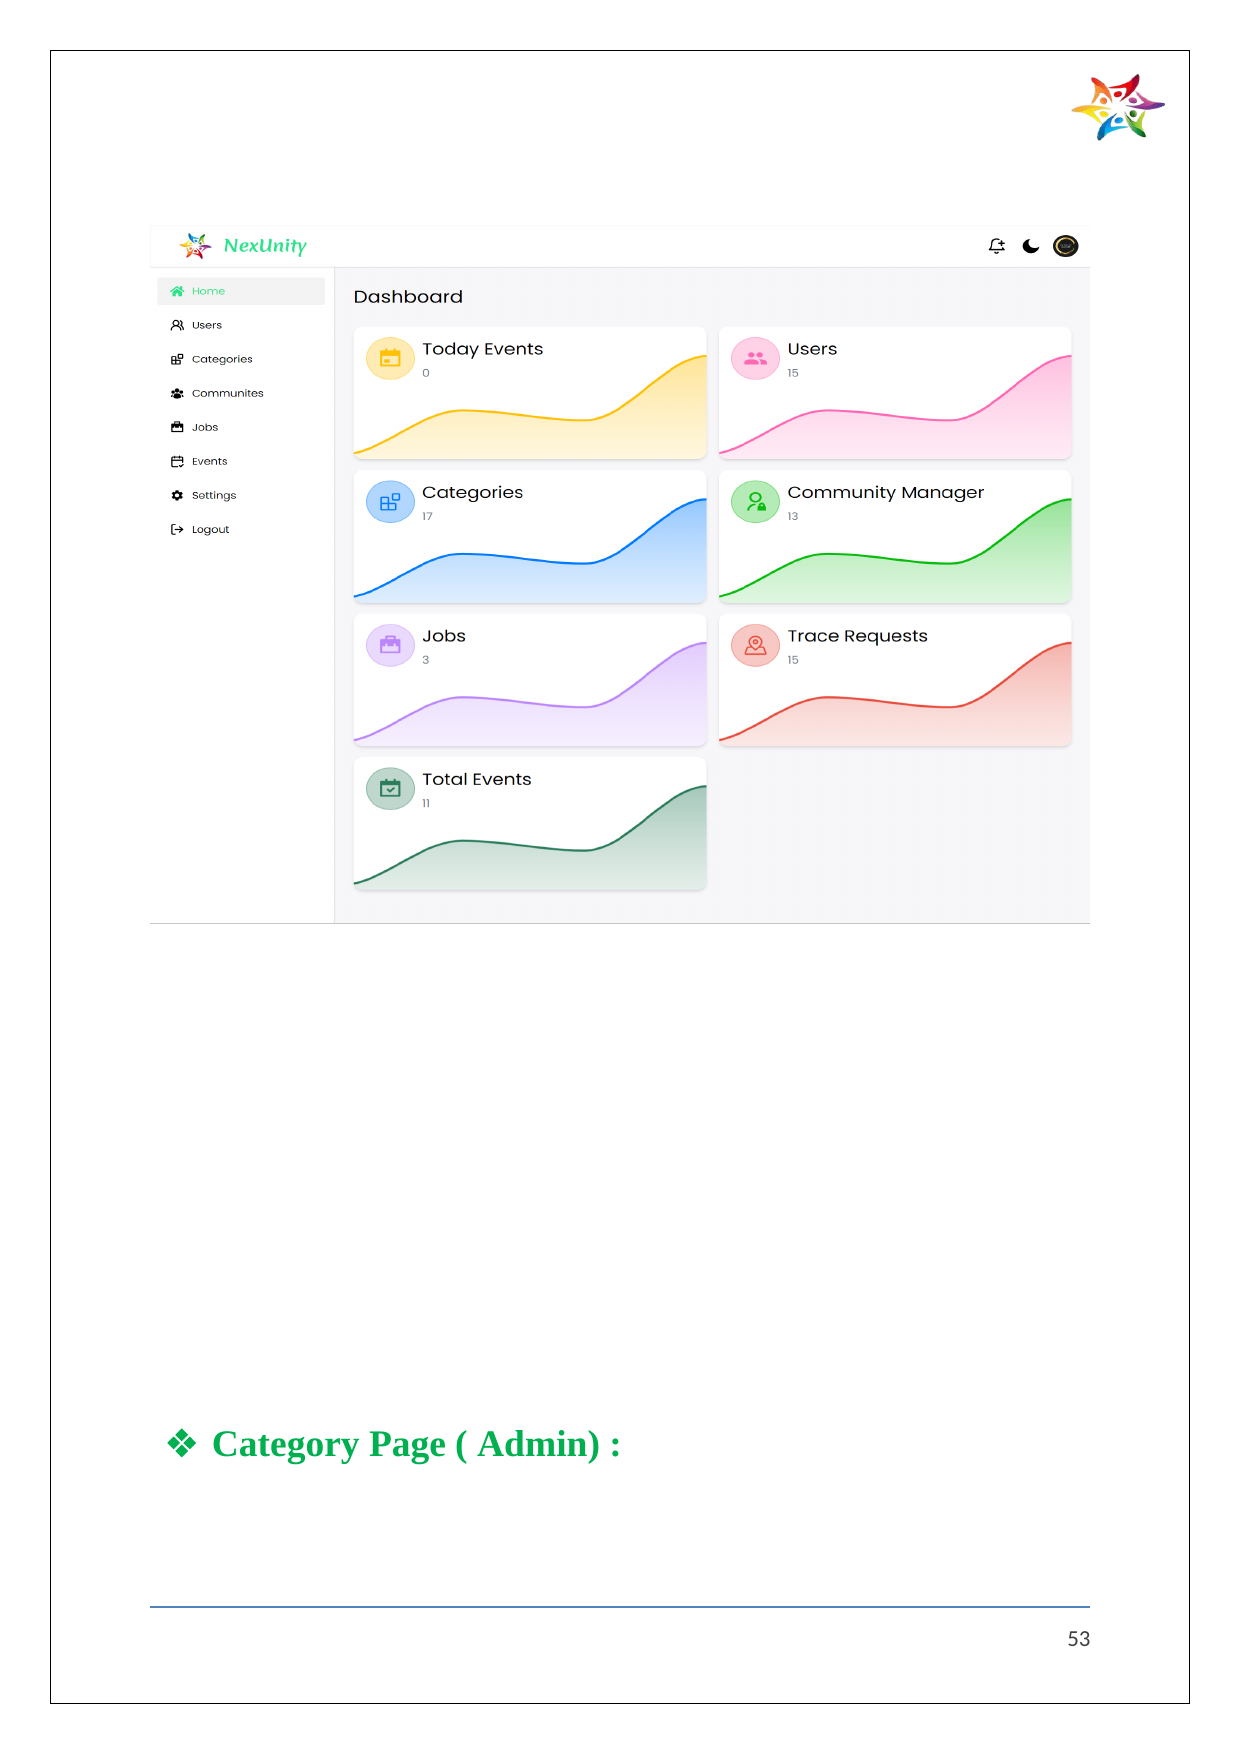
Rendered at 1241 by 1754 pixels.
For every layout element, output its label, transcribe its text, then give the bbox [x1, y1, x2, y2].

list Category Page ( Admin) : [165, 1421, 1090, 1464]
picture [1059, 59, 1177, 155]
picture [150, 225, 1091, 924]
